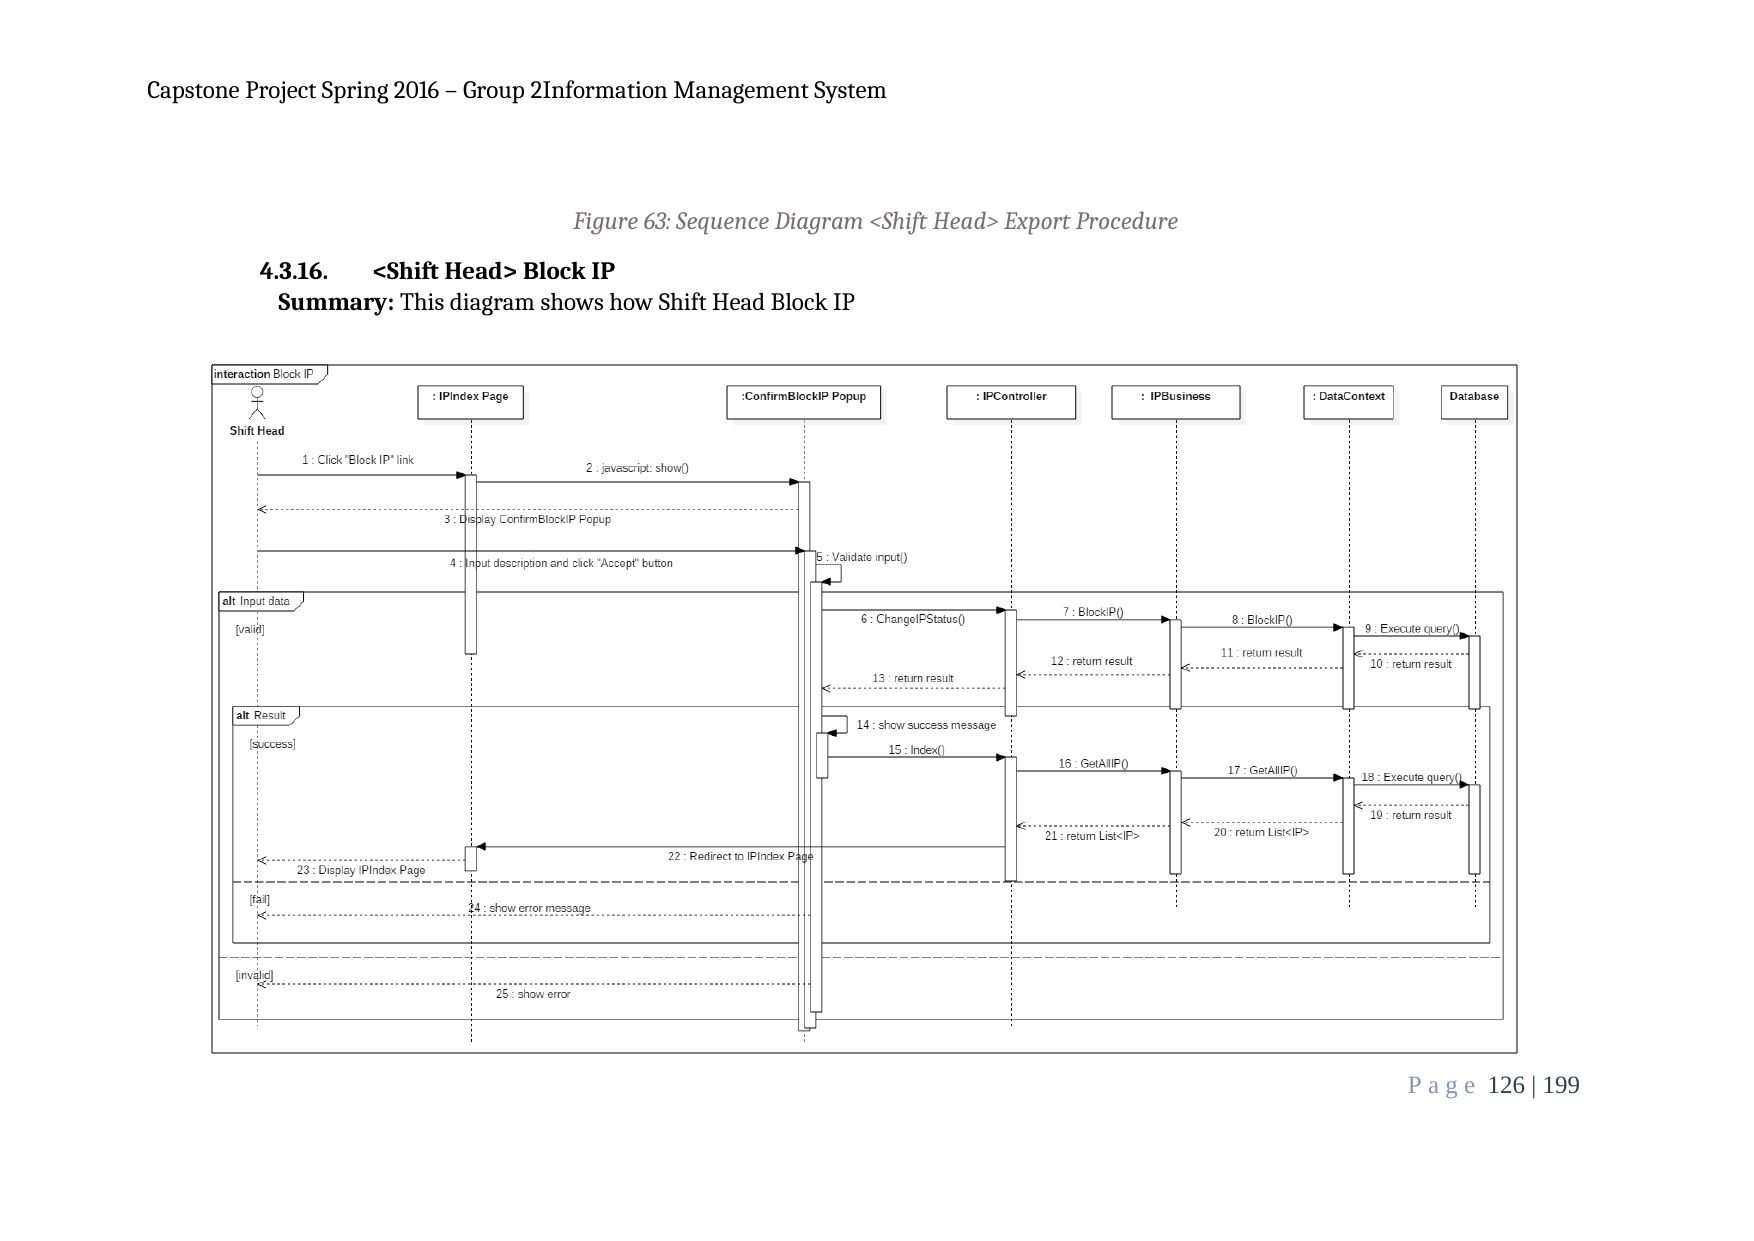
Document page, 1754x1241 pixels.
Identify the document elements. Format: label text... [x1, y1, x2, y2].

text Summary: This diagram shows how Shift Head Block IP [147, 288, 1607, 316]
picture [203, 356, 1550, 1087]
subtitle <Shift Head> Block IP [259, 257, 1607, 285]
text Figure 63: Sequence Diagram <Shift Head> Export Procedure [147, 207, 1607, 236]
